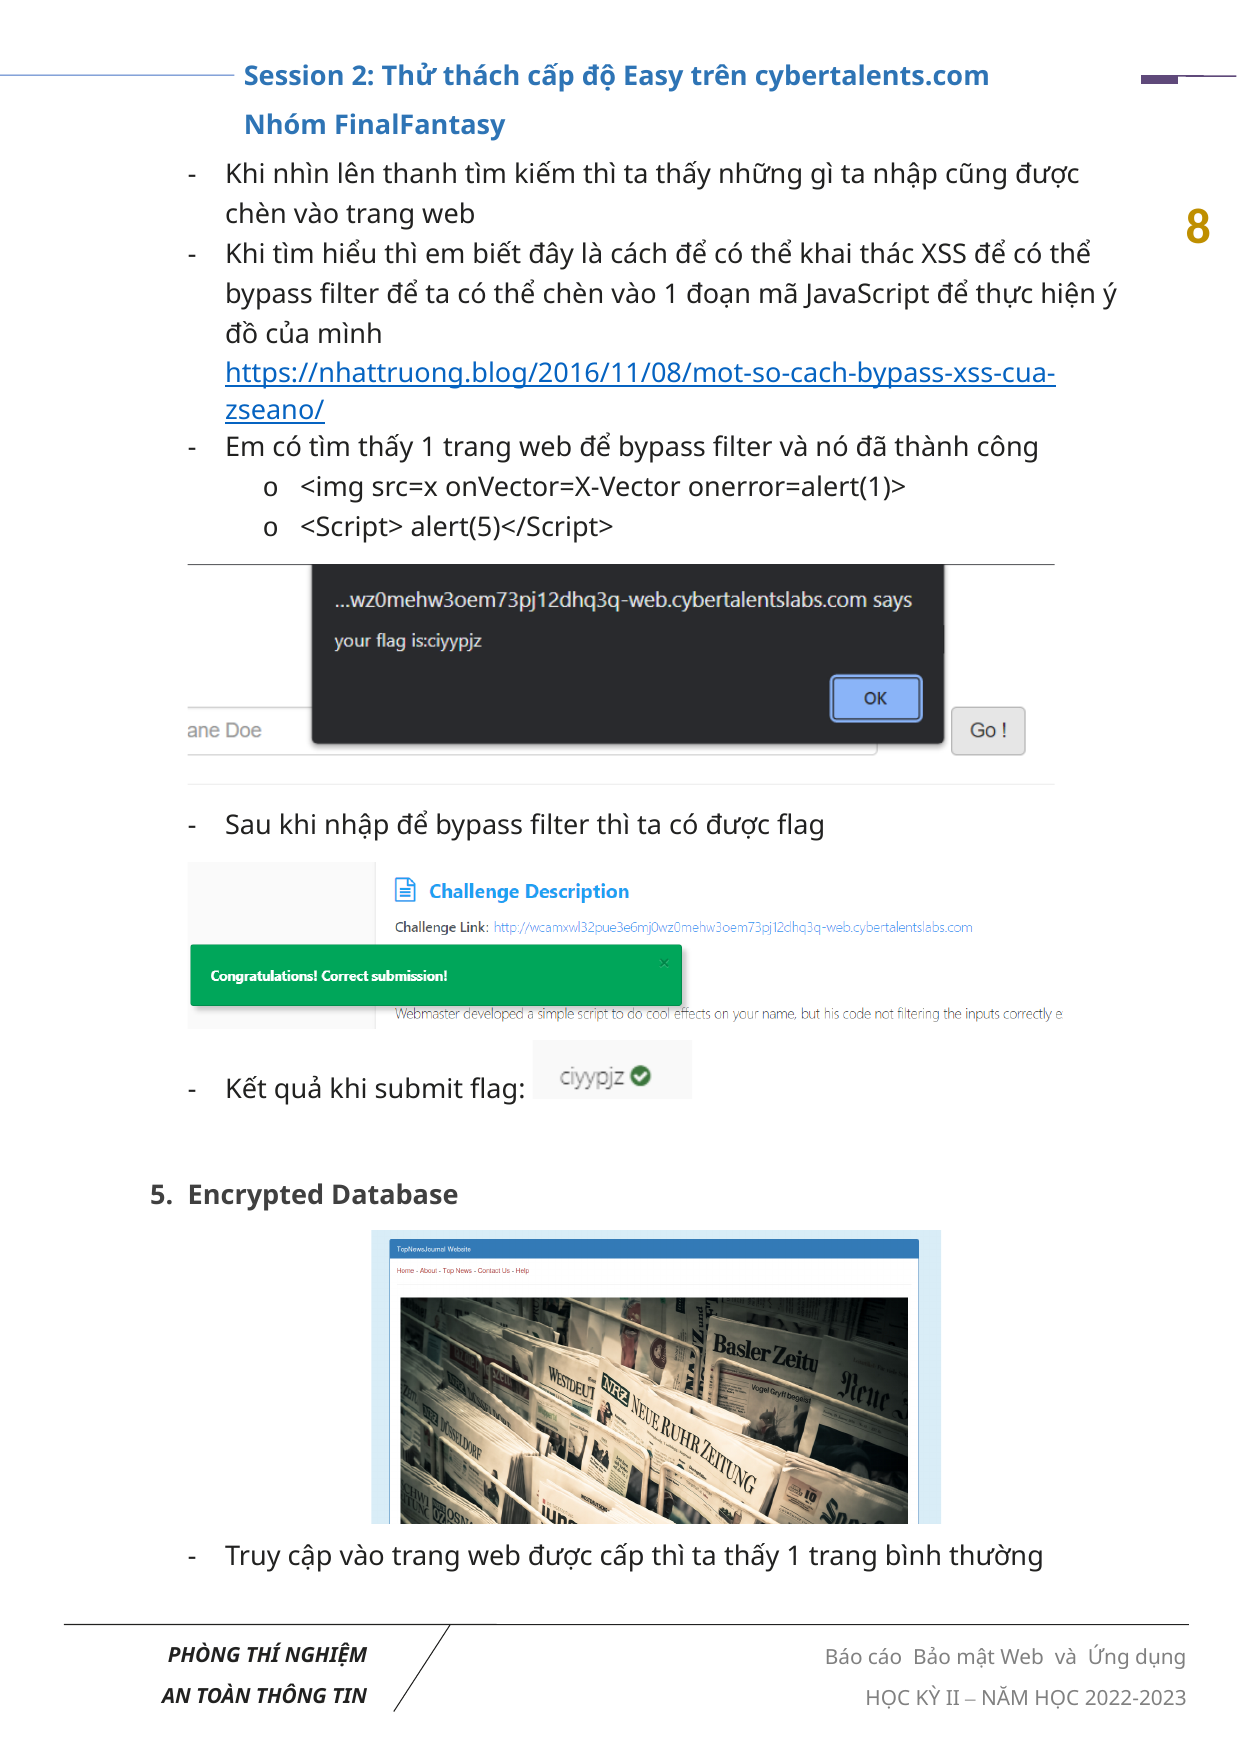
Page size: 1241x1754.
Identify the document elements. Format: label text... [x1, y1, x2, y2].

list https://nhattruong.blog/2016/11/08/mot-so-cach-bypass-xss-cua-zseano/ [225, 354, 1125, 428]
list Kết quả khi submit flag: [187, 1041, 1125, 1106]
picture [371, 1230, 942, 1524]
picture [187, 862, 1063, 1029]
list Truy cập vào trang web được cấp thì ta thấy 1 trang bình thường [187, 1536, 1125, 1573]
list Khi nhìn lên thanh tìm kiếm thì ta thấy những gì ta nhập cũng được chèn vào trang web [187, 155, 1125, 232]
picture [532, 1040, 693, 1099]
list Khi tìm hiểu thì em biết đây là cách để có thể khai thác XSS để có thể bypass filter để ta có thể chèn vào 1 đoạn mã JavaScript để thực hiện ý đồ của mình [187, 234, 1125, 351]
list <Script> alert(5)</Script> [262, 507, 1125, 544]
picture [187, 564, 1055, 794]
subtitle Encrypted Database [150, 1175, 1125, 1212]
list Em có tìm thấy 1 trang web để bypass filter và nó đã thành công [187, 428, 1125, 464]
list Sau khi nhập để bypass filter thì ta có được flag [187, 806, 1125, 842]
list <img src=x onVector=X-Vector onerror=alert(1)> [262, 467, 1125, 504]
